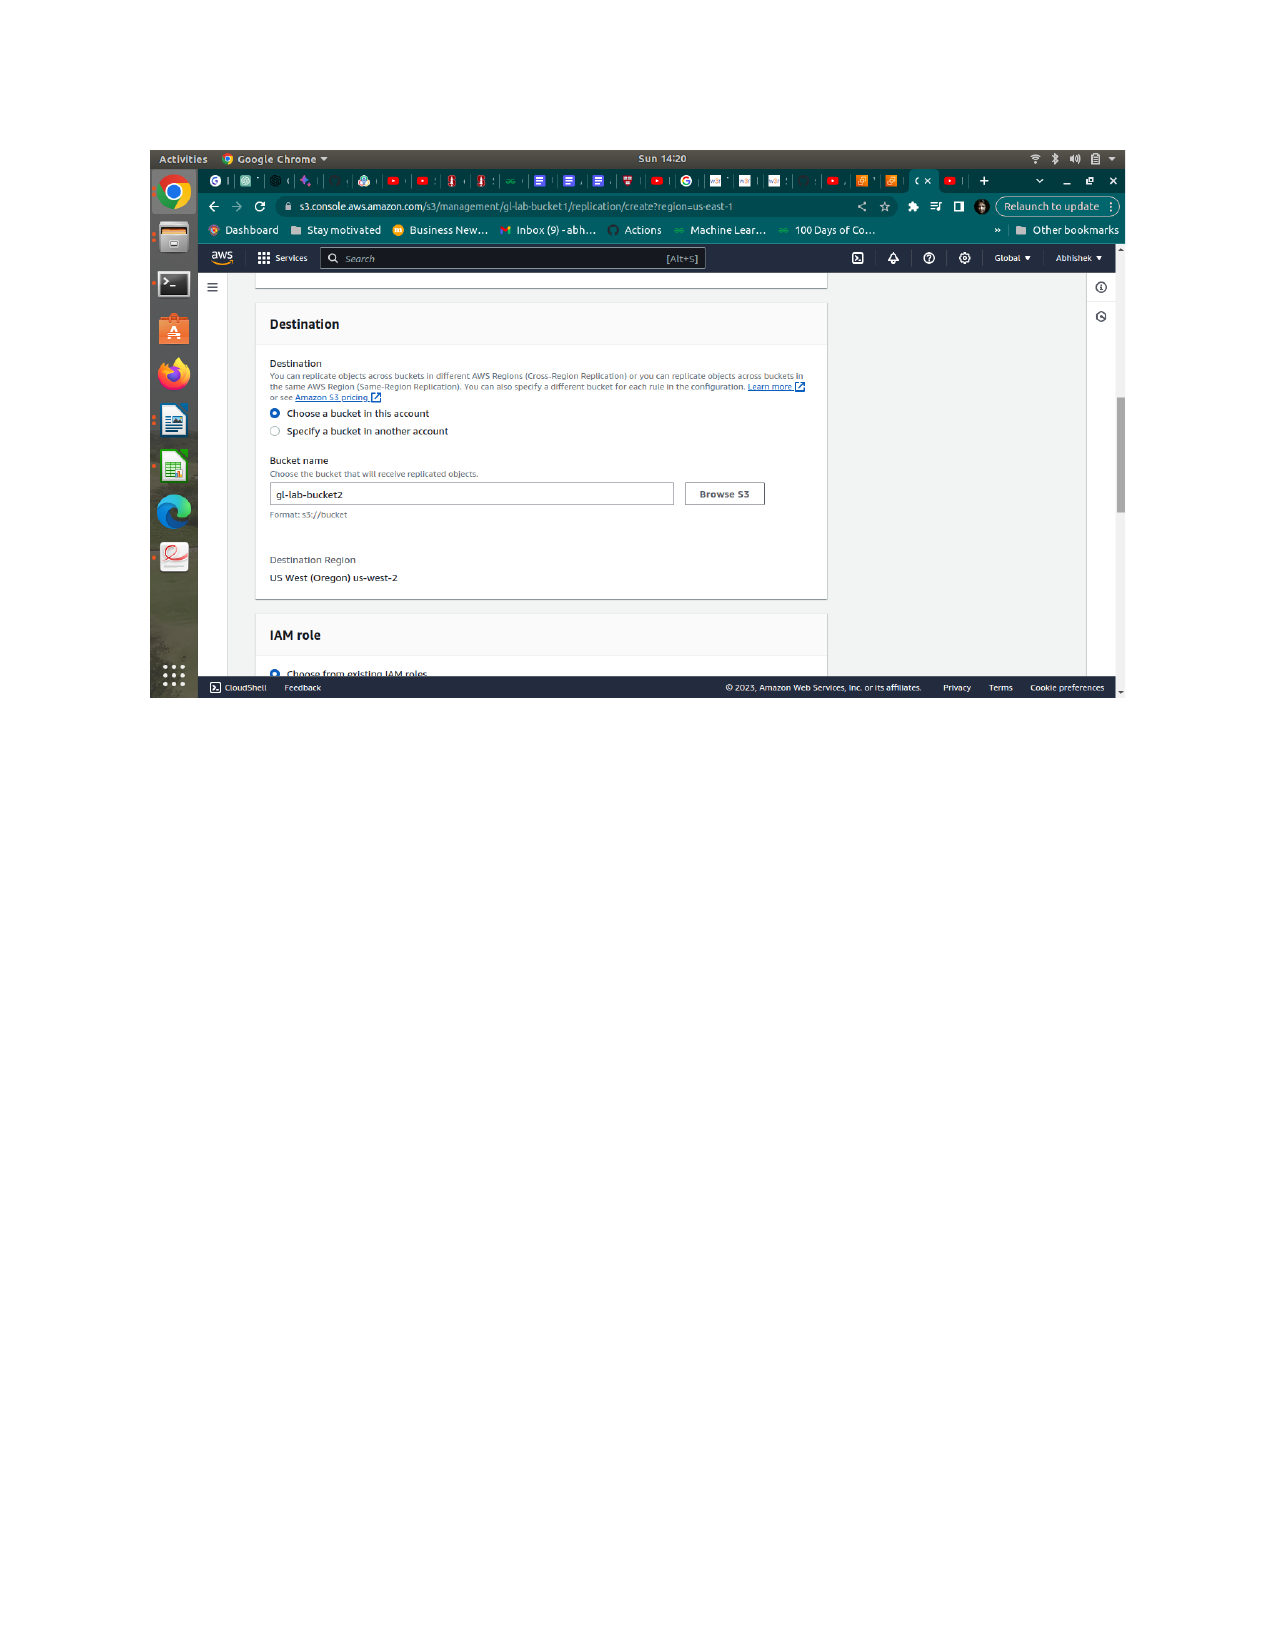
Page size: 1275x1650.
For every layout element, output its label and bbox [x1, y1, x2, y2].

picture [150, 150, 1125, 698]
